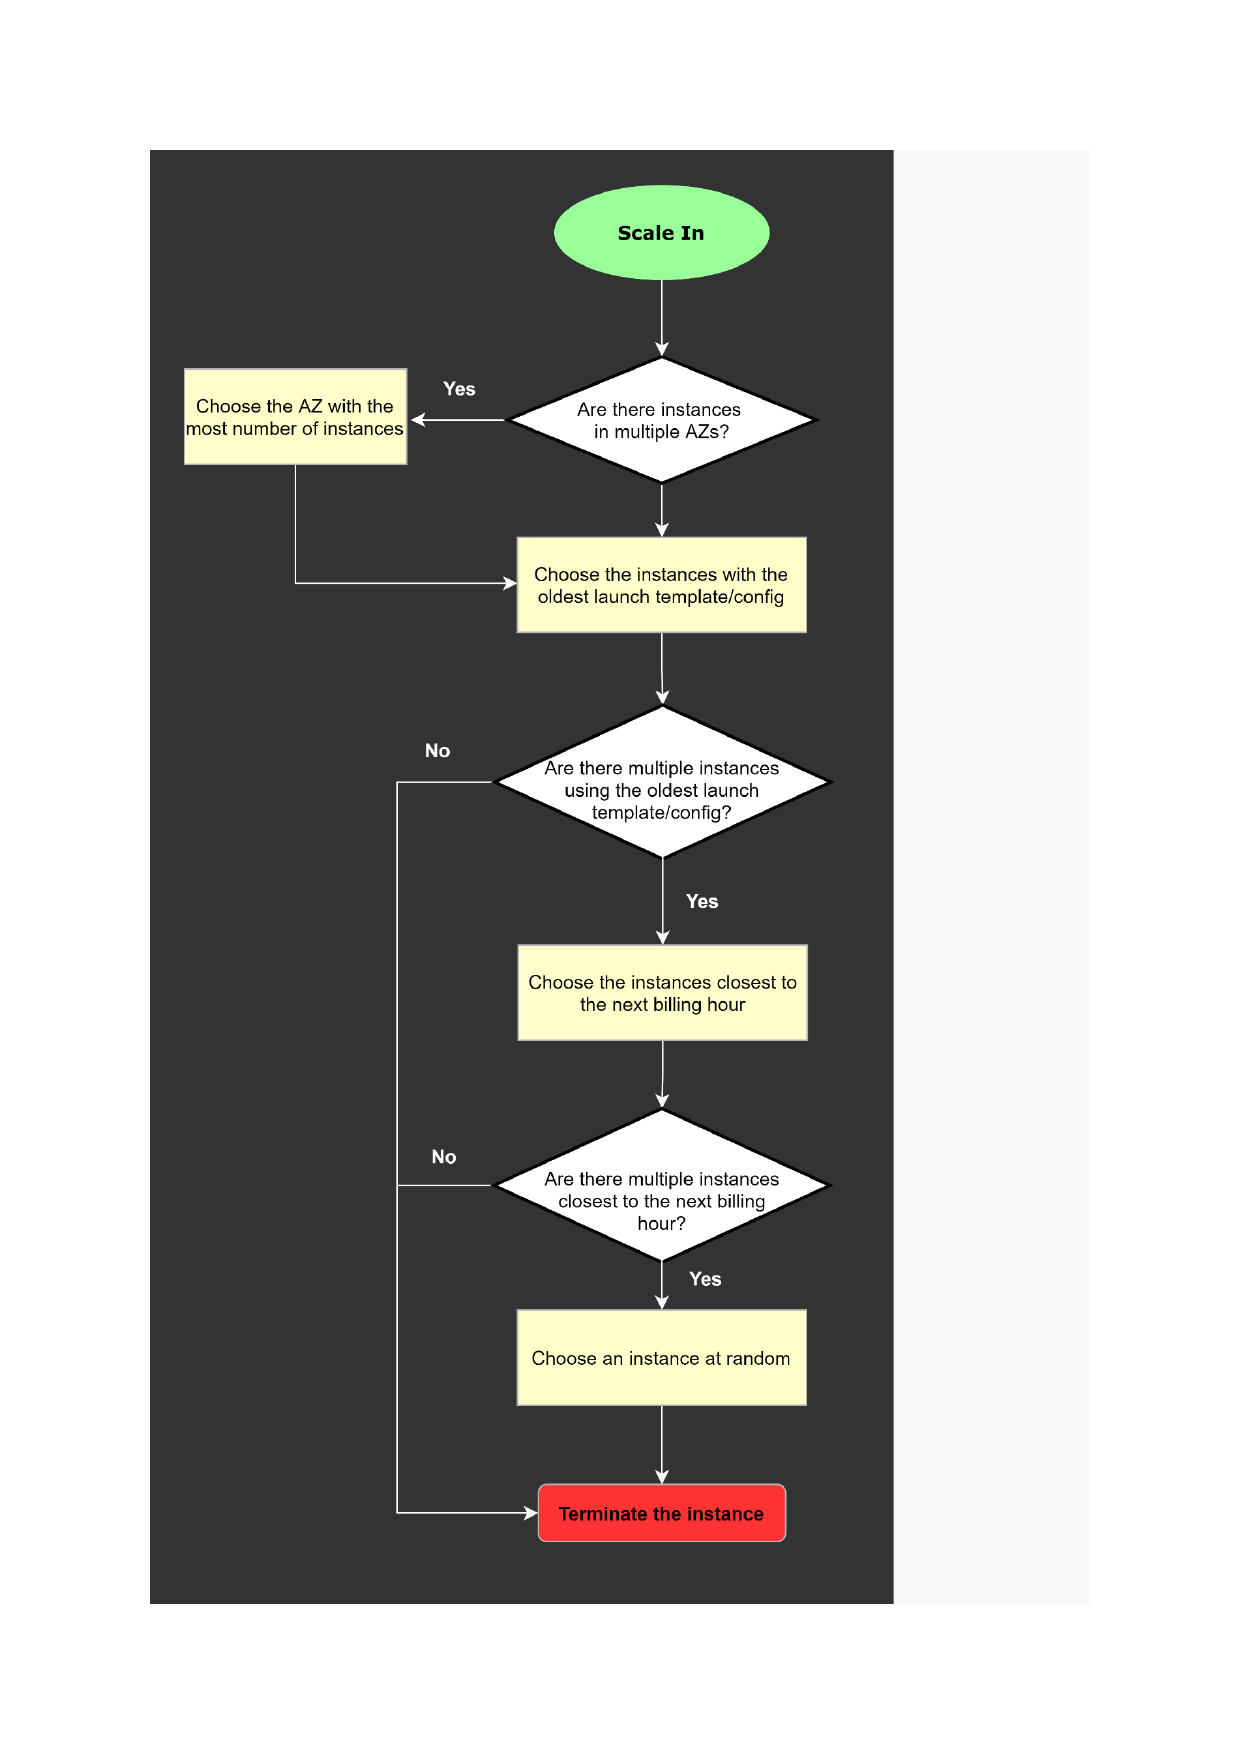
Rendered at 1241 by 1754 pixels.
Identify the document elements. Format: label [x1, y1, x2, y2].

picture [150, 150, 894, 1604]
